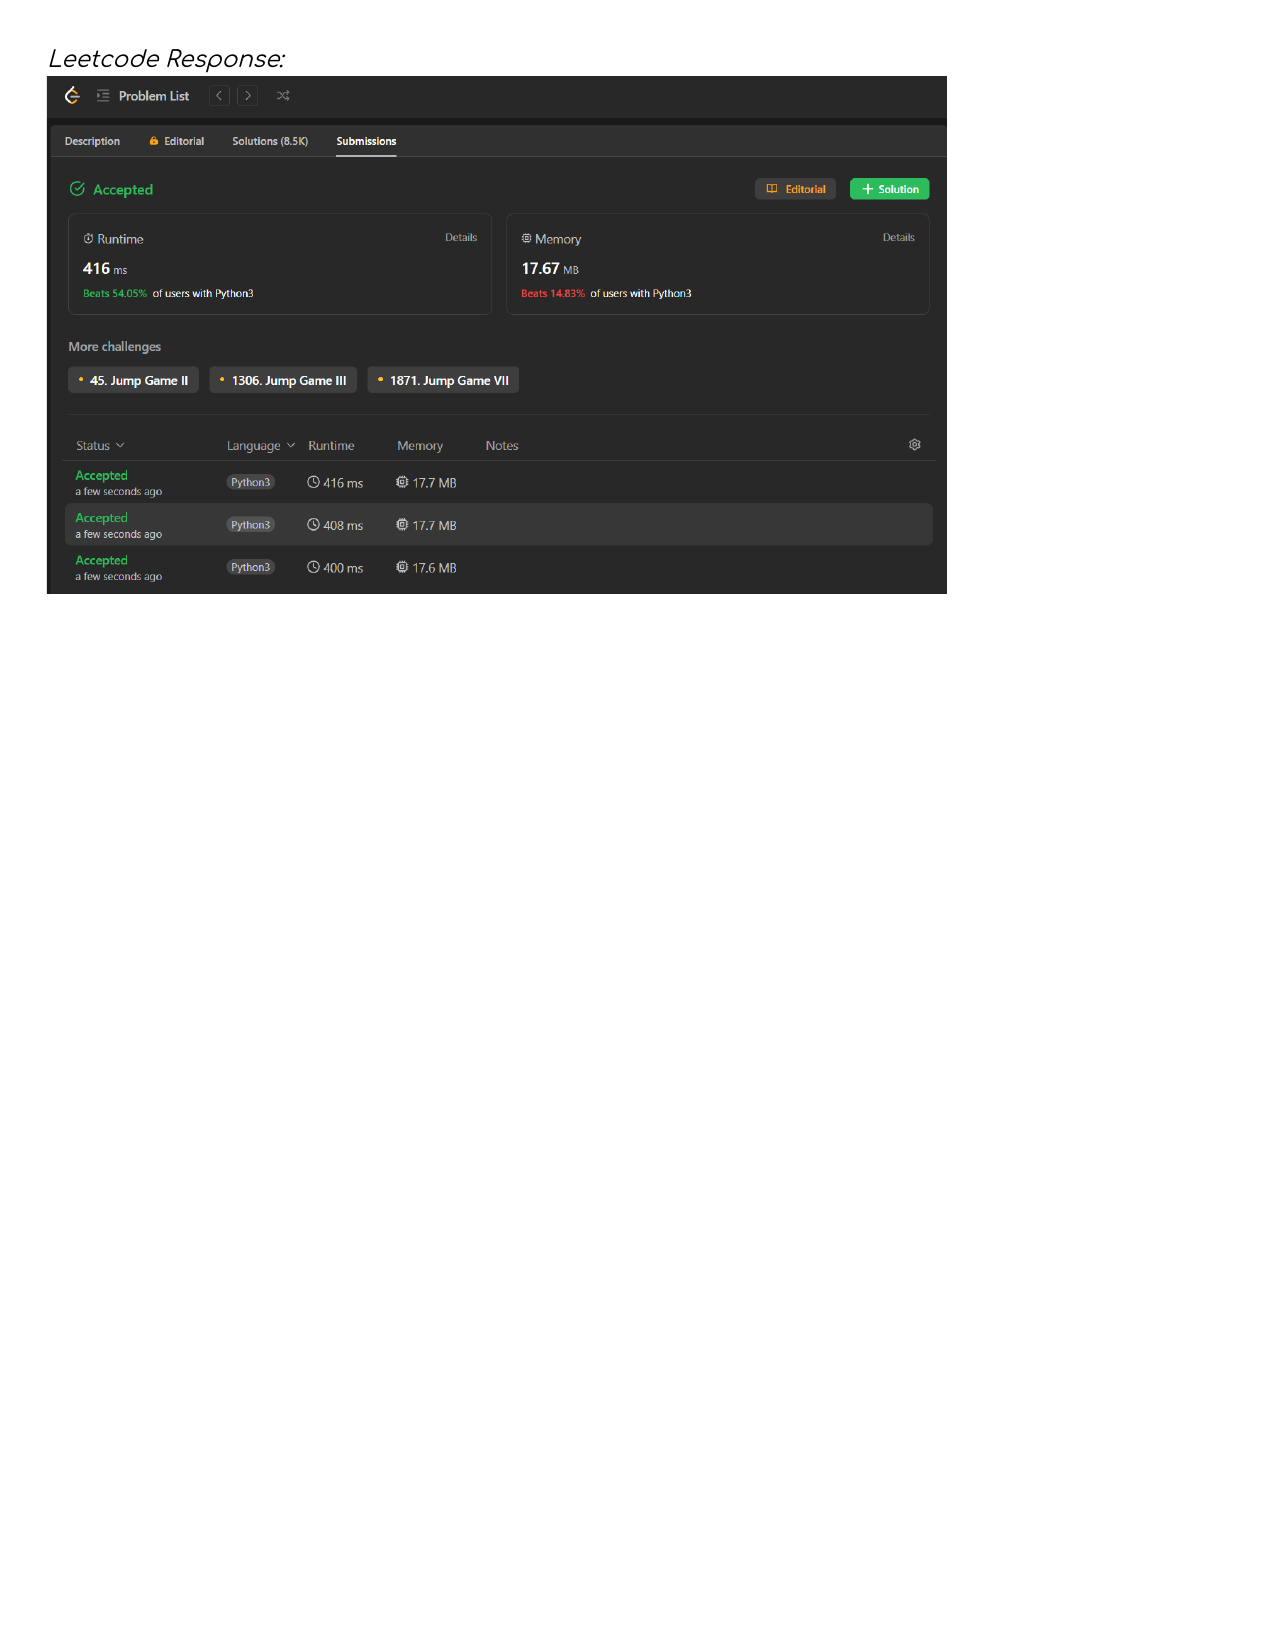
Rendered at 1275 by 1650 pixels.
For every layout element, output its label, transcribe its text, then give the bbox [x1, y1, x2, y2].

subtitle Leetcode Response: [47, 47, 1209, 72]
picture [46, 76, 947, 594]
